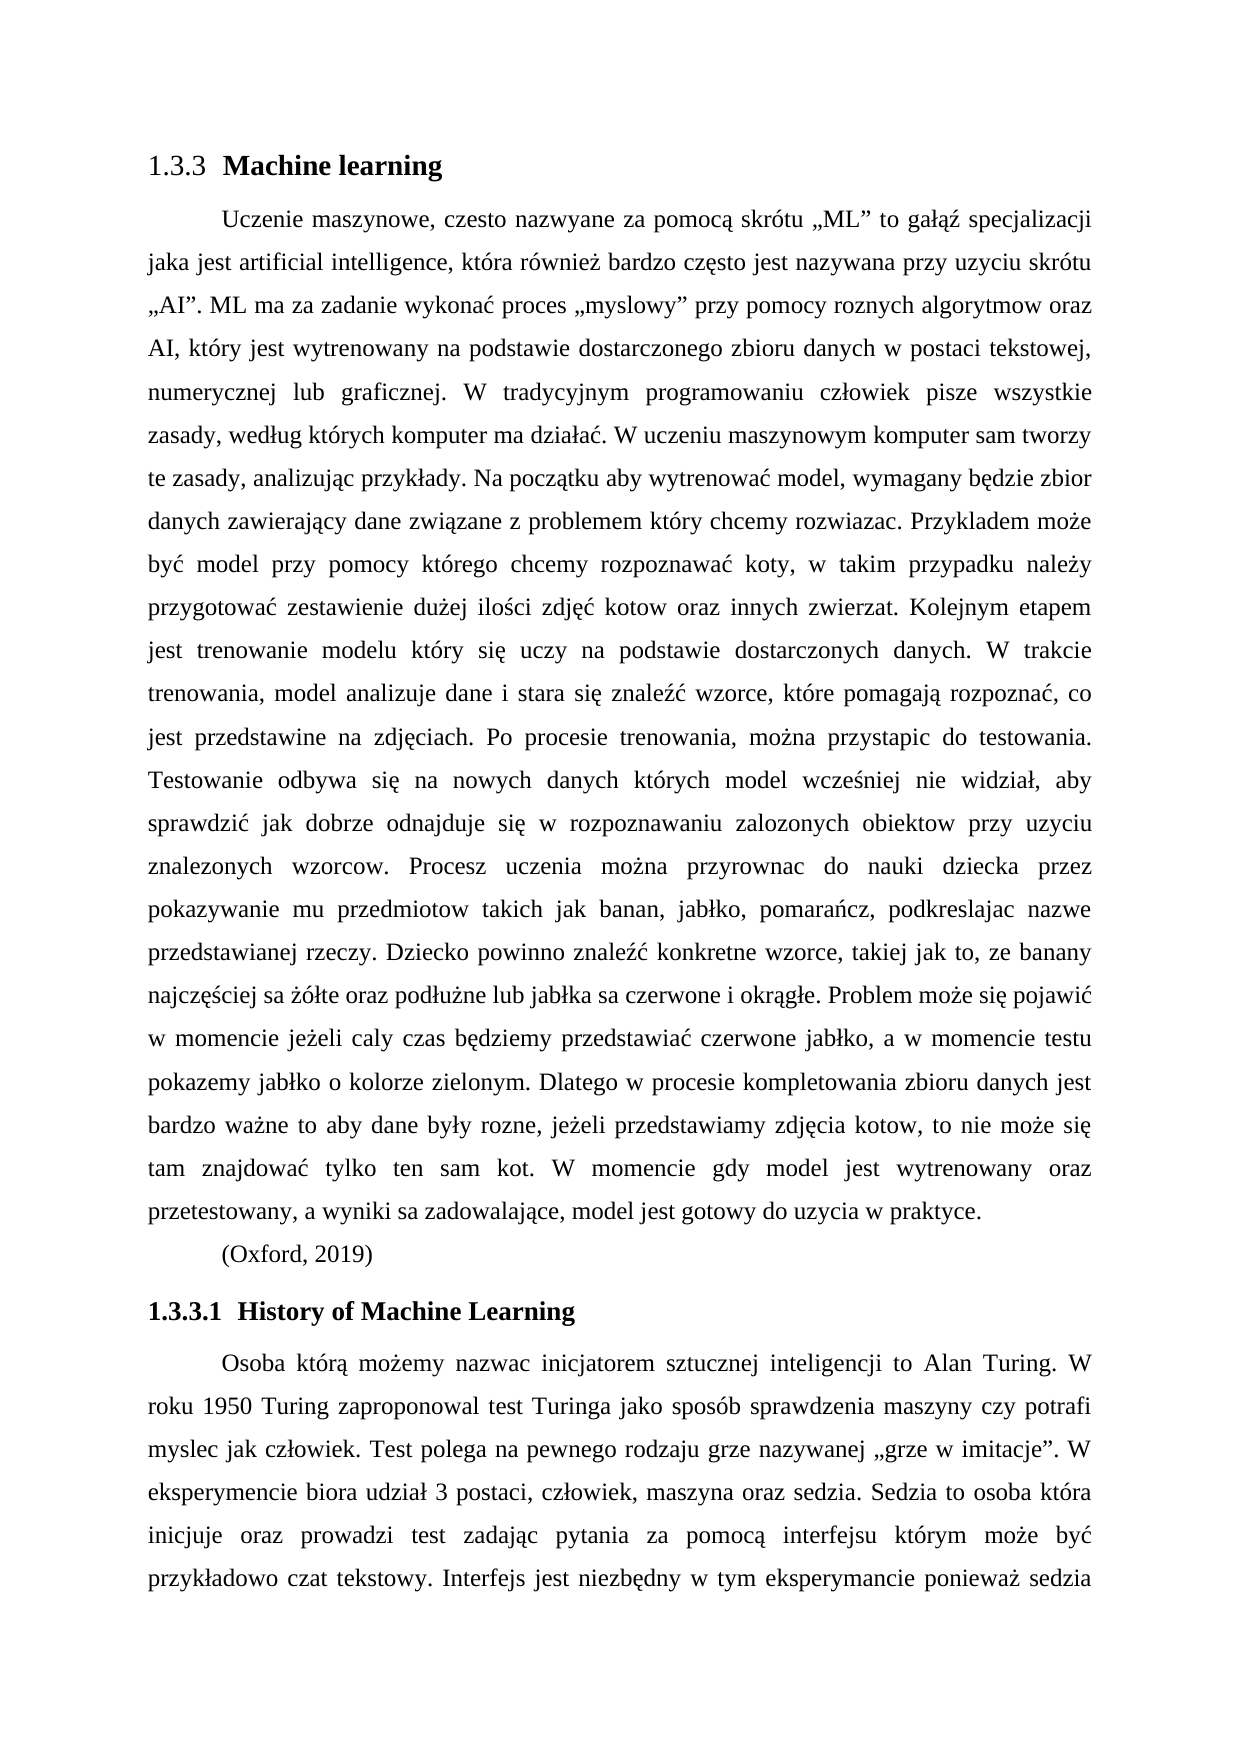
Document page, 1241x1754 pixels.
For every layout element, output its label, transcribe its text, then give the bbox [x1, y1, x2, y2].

subtitle Machine learning [148, 148, 1093, 181]
text Uczenie maszynowe, czesto nazwyane za pomocą skrótu „ML” to gałąź specjalizacji jaka jest artificial intelligence, która również bardzo często jest nazywana przy uzyciu skrótu „AI”. ML ma za zadanie wykonać proces „myslowy” przy pomocy roznych algorytmow oraz AI, który jest wytrenowany na podstawie dostarczonego zbioru danych w postaci tekstowej, numerycznej lub graficznej. W tradycyjnym programowaniu człowiek pisze wszystkie zasady, według których komputer ma działać. W uczeniu maszynowym komputer sam tworzy te zasady, analizując przykłady. Na początku aby wytrenować model, wymagany będzie zbior danych zawierający dane związane z problemem który chcemy rozwiazac. Przykladem może być model przy pomocy którego chcemy rozpoznawać koty, w takim przypadku należy przygotować zestawienie dużej ilości zdjęć kotow oraz innych zwierzat. Kolejnym etapem jest trenowanie modelu który się uczy na podstawie dostarczonych danych. W trakcie trenowania, model analizuje dane i stara się znaleźć wzorce, które pomagają rozpoznać, co jest przedstawine na zdjęciach. Po procesie trenowania, można przystapic do testowania. Testowanie odbywa się na nowych danych których model wcześniej nie widział, aby sprawdzić jak dobrze odnajduje się w rozpoznawaniu zalozonych obiektow przy uzyciu znalezonych wzorcow. Procesz uczenia można przyrownac do nauki dziecka przez pokazywanie mu przedmiotow takich jak banan, jabłko, pomarańcz, podkreslajac nazwe przedstawianej rzeczy. Dziecko powinno znaleźć konkretne wzorce, takiej jak to, ze banany najczęściej sa żółte oraz podłużne lub jabłka sa czerwone i okrągłe. Problem może się pojawić w momencie jeżeli caly czas będziemy przedstawiać czerwone jabłko, a w momencie testu pokazemy jabłko o kolorze zielonym. Dlatego w procesie kompletowania zbioru danych jest bardzo ważne to aby dane były rozne, jeżeli przedstawiamy zdjęcia kotow, to nie może się tam znajdować tylko ten sam kot. W momencie gdy model jest wytrenowany oraz przetestowany, a wyniki sa zadowalające, model jest gotowy do uzycia w praktyce. [148, 204, 1093, 1225]
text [148, 1348, 1093, 1592]
subtitle History of Machine Learning [148, 1295, 1093, 1326]
